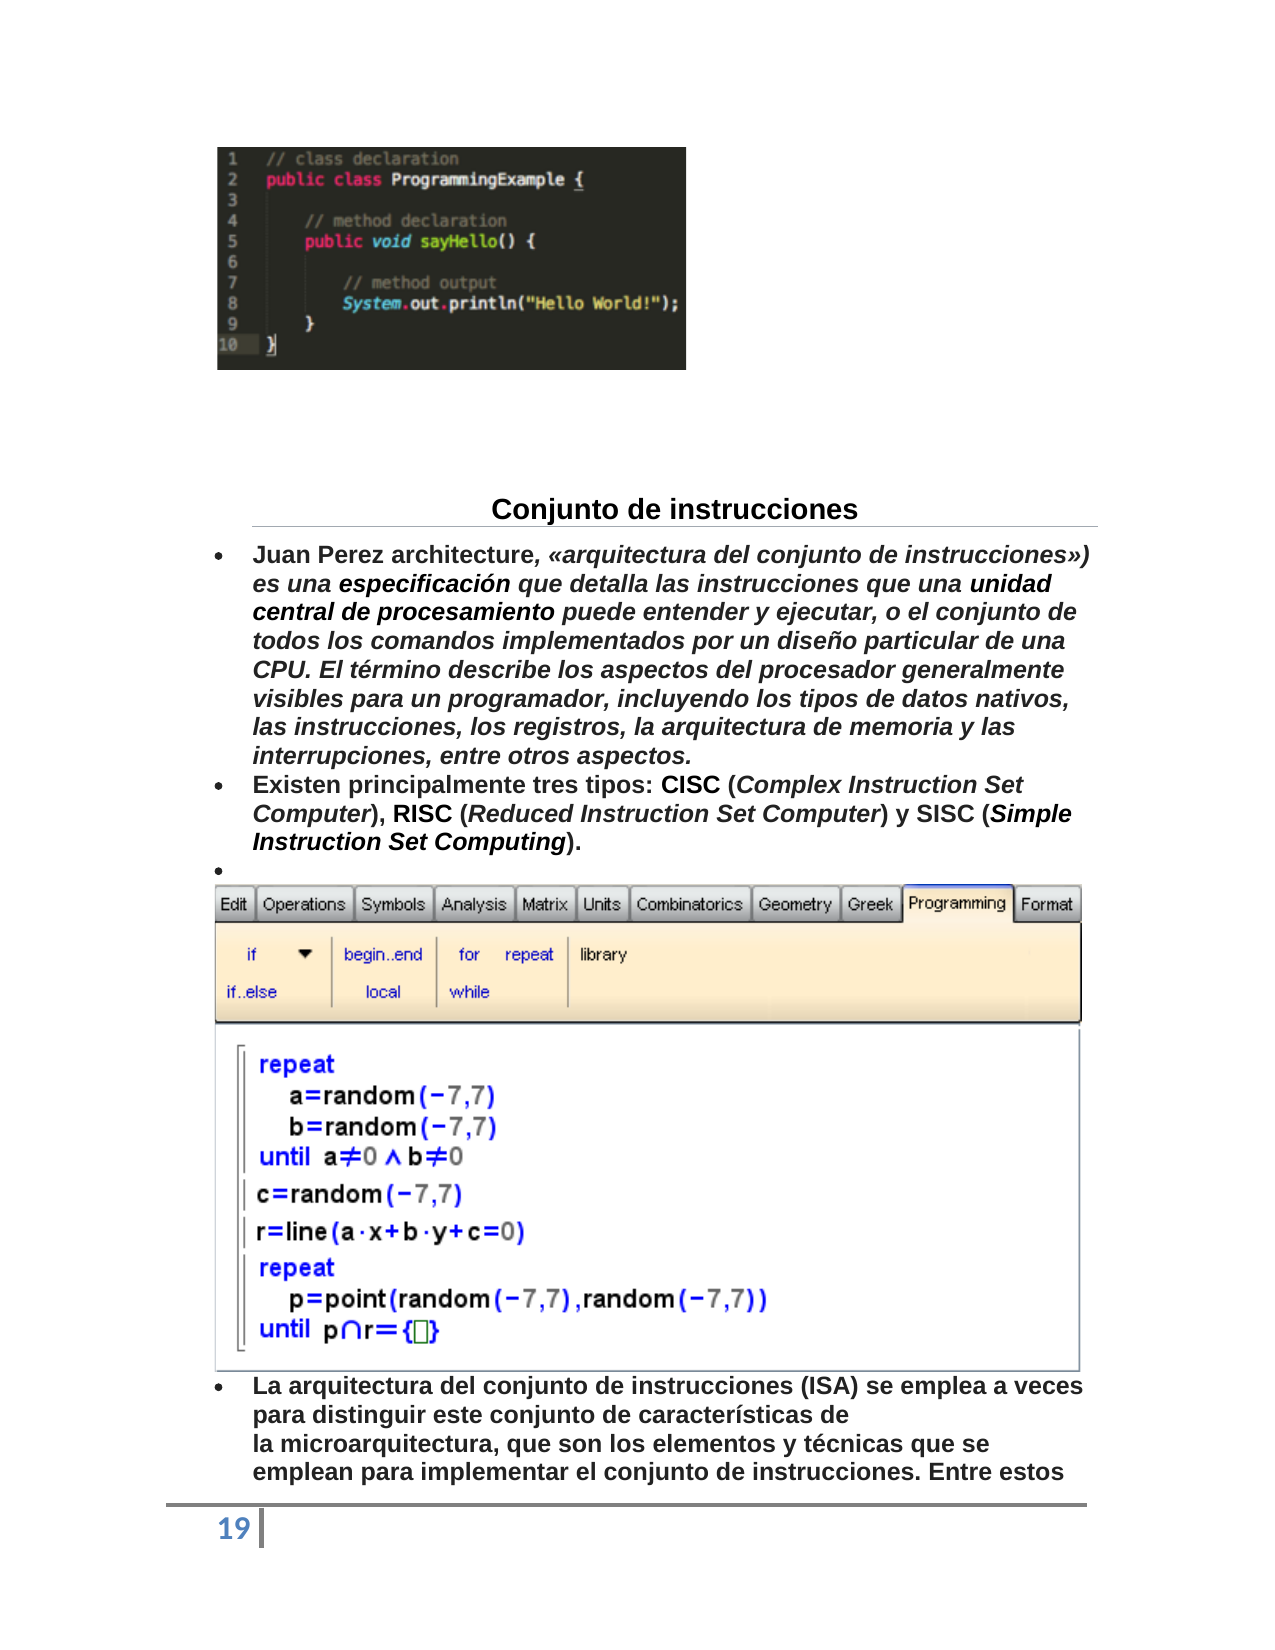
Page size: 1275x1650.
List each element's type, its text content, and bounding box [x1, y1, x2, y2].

list Existen principalmente tres tipos: CISC (Complex Instruction Set Computer), RISC (Reduced Instruction Set Computer) y SISC (Simple Instruction Set Computing). [215, 770, 1098, 856]
list Juan Perez architecture, «arquitectura del conjunto de instrucciones») es una especificación que detalla las instrucciones que una unidad central de procesamiento puede entender y ejecutar, o el conjunto de todos los comandos implementados por un diseño particular de una CPU. El término describe los aspectos del procesador generalmente visibles para un programador, incluyendo los tipos de datos nativos, las instrucciones, los registros, la arquitectura de memoria y las interrupciones, entre otros aspectos. [215, 540, 1098, 770]
subtitle Conjunto de instrucciones [252, 492, 1098, 526]
picture [217, 147, 687, 370]
picture [214, 884, 1082, 1372]
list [215, 1371, 1098, 1486]
